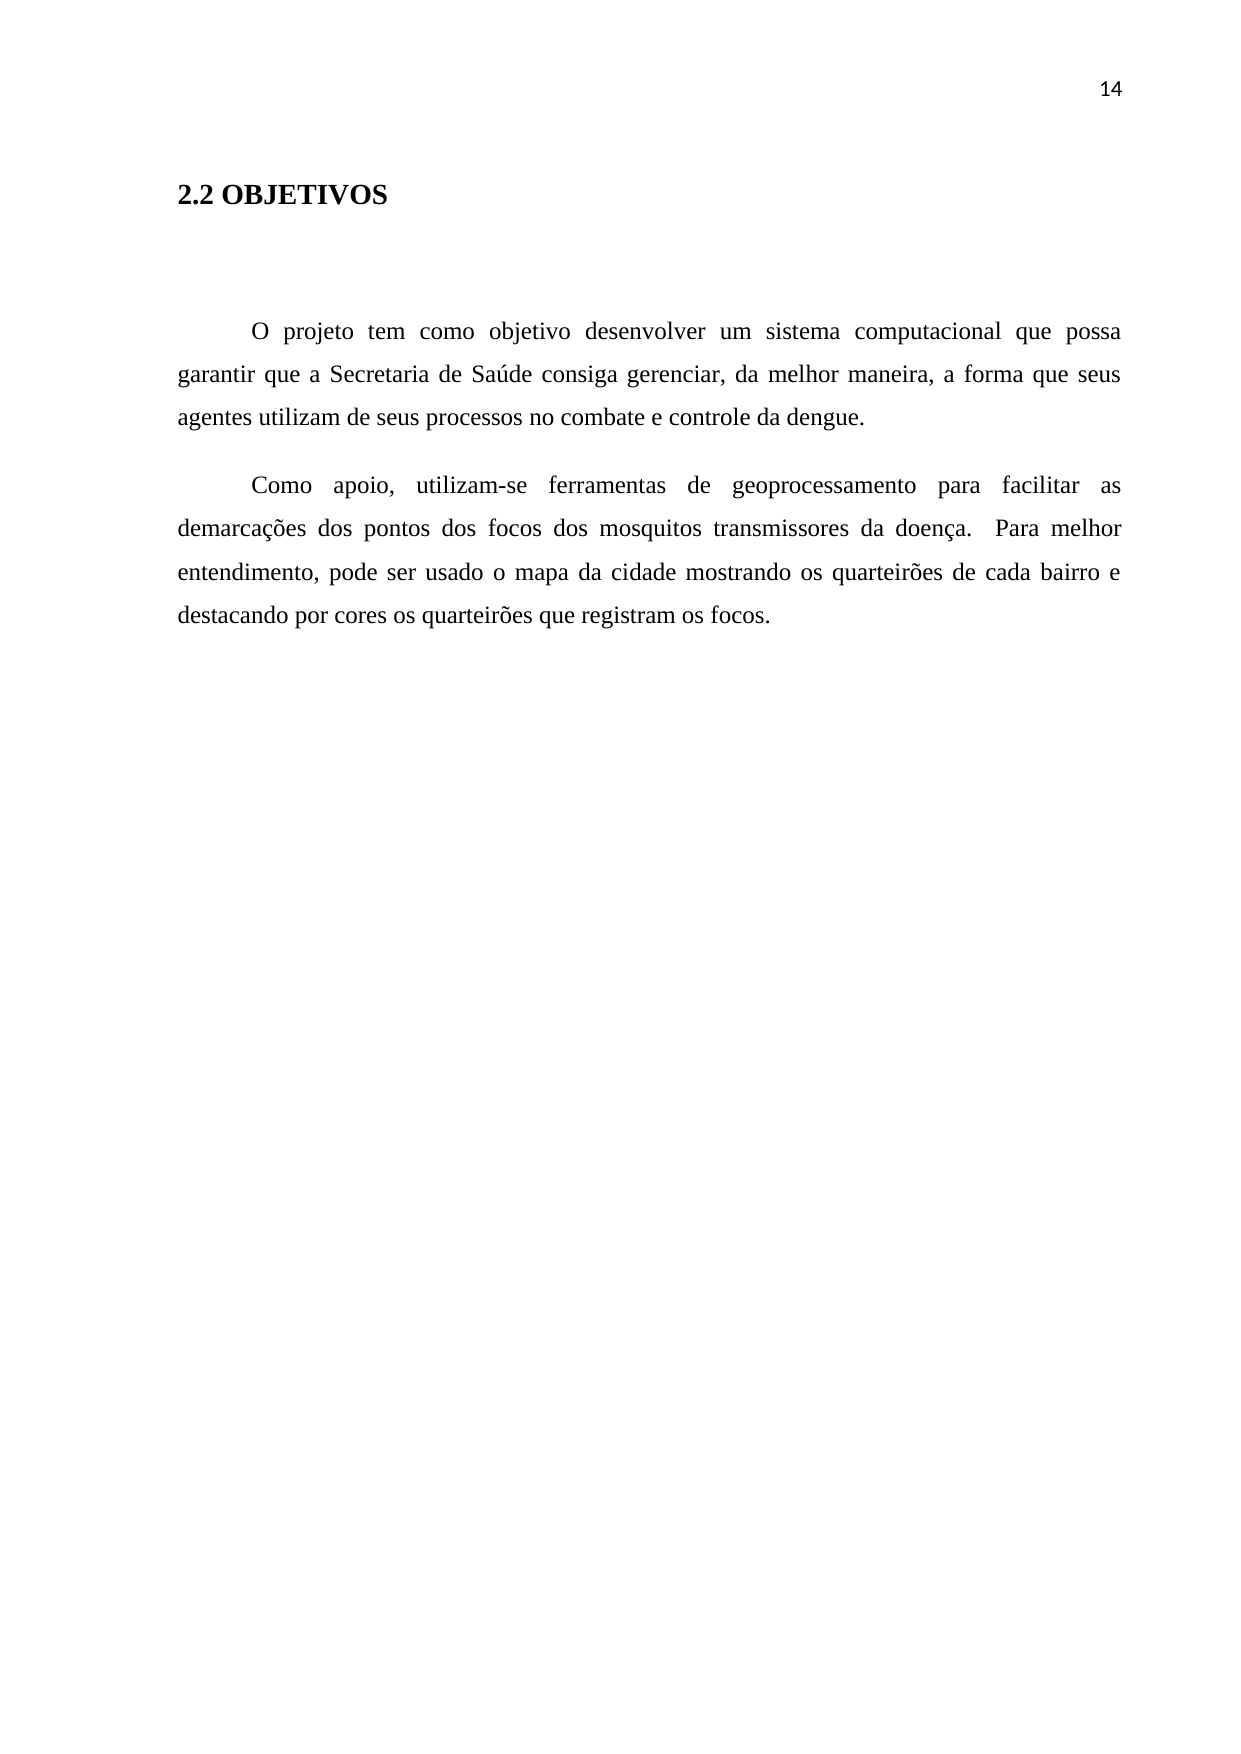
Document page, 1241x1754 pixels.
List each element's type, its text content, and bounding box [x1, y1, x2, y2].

text Como apoio, utilizam-se ferramentas de geoprocessamento para facilitar as demarcações dos pontos dos focos dos mosquitos transmissores da doença. Para melhor entendimento, pode ser usado o mapa da cidade mostrando os quarteirões de cada bairro e destacando por cores os quarteirões que registram os focos. [177, 470, 1122, 628]
text O projeto tem como objetivo desenvolver um sistema computacional que possa garantir que a Secretaria de Saúde consiga gerenciar, da melhor maneira, a forma que seus agentes utilizam de seus processos no combate e controle da dengue. [177, 316, 1122, 431]
subtitle 2.2 OBJETIVOS [177, 177, 1122, 211]
